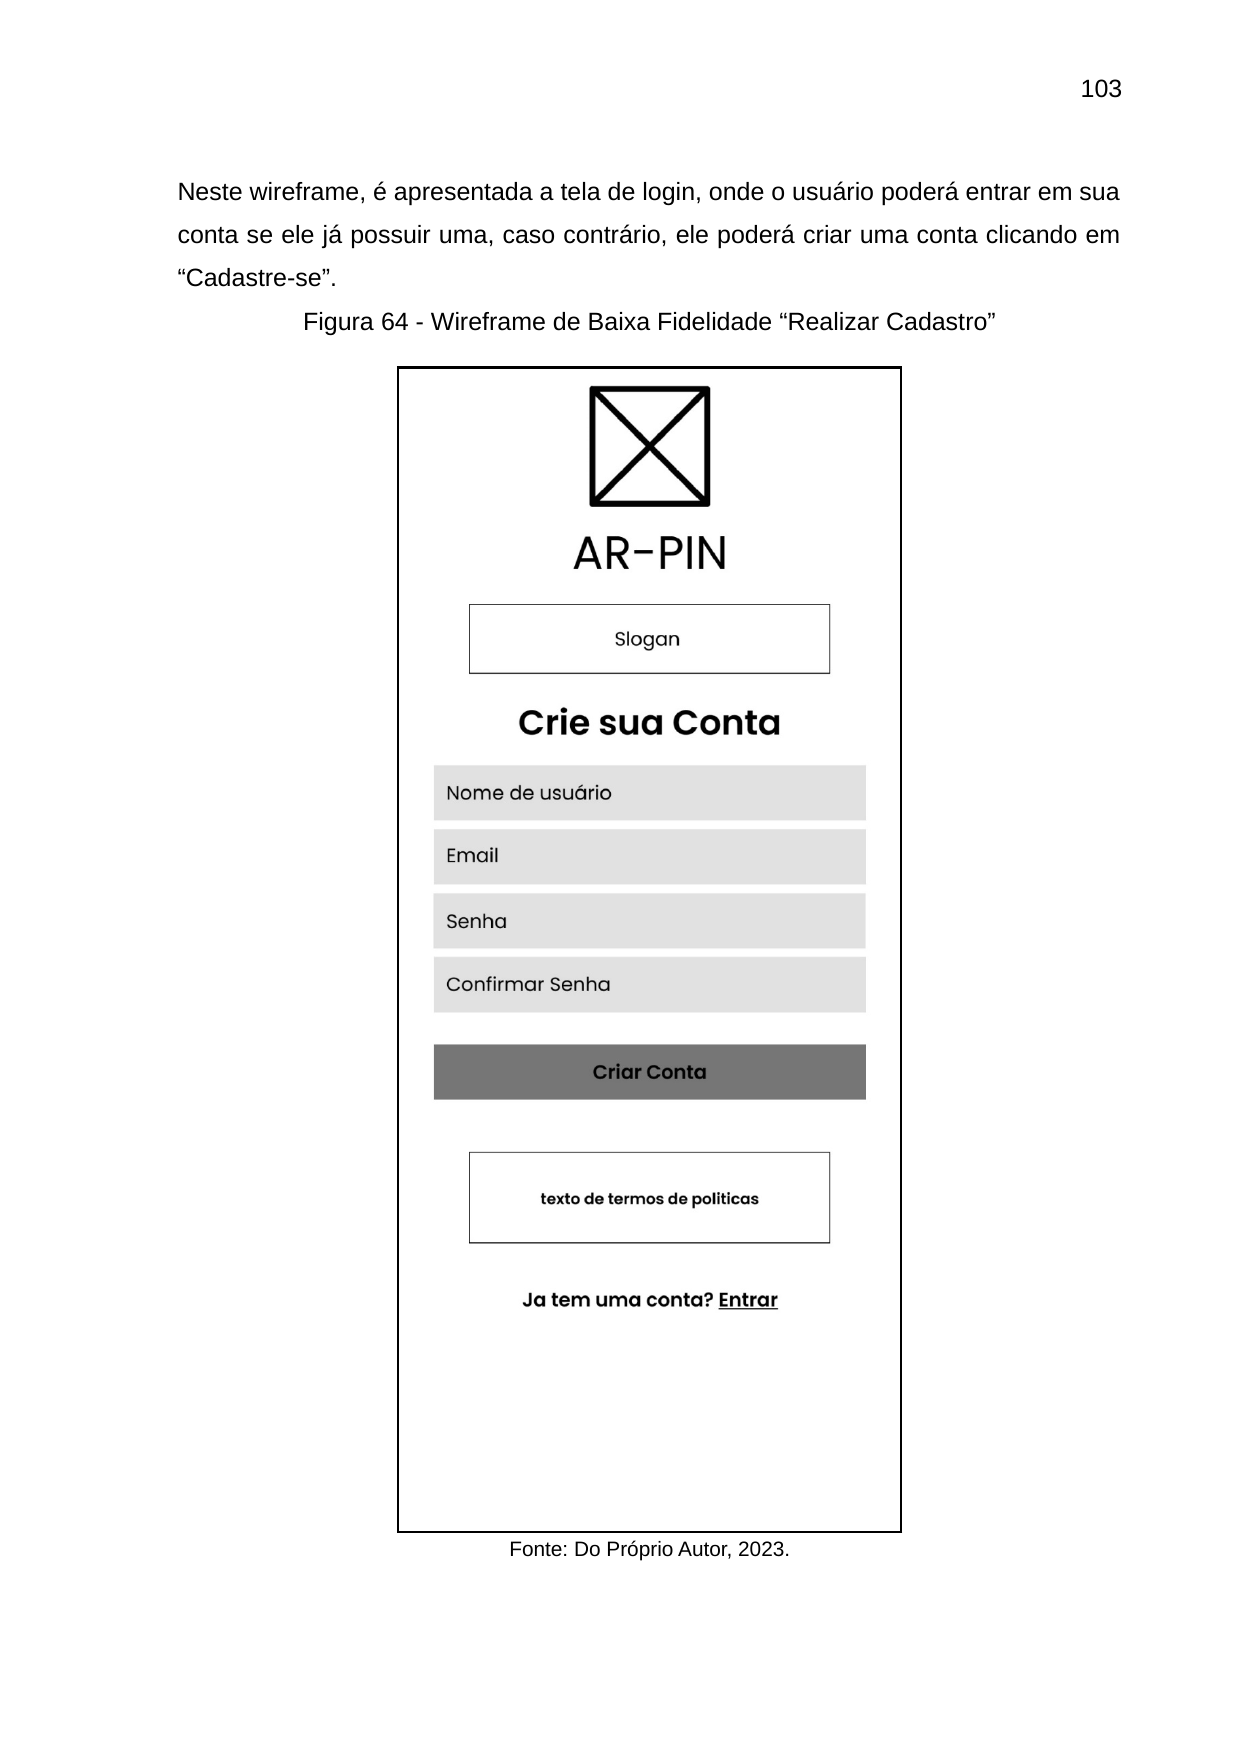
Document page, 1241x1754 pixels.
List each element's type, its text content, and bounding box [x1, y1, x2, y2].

text Fonte: Do Próprio Autor, 2023. [177, 1537, 1122, 1561]
text Neste wireframe, é apresentada a tela de login, onde o usuário poderá entrar em sua conta se ele já possuir uma, caso contrário, ele poderá criar uma conta clicando em “Cadastre-se”. [177, 177, 1122, 292]
picture [399, 369, 900, 1531]
